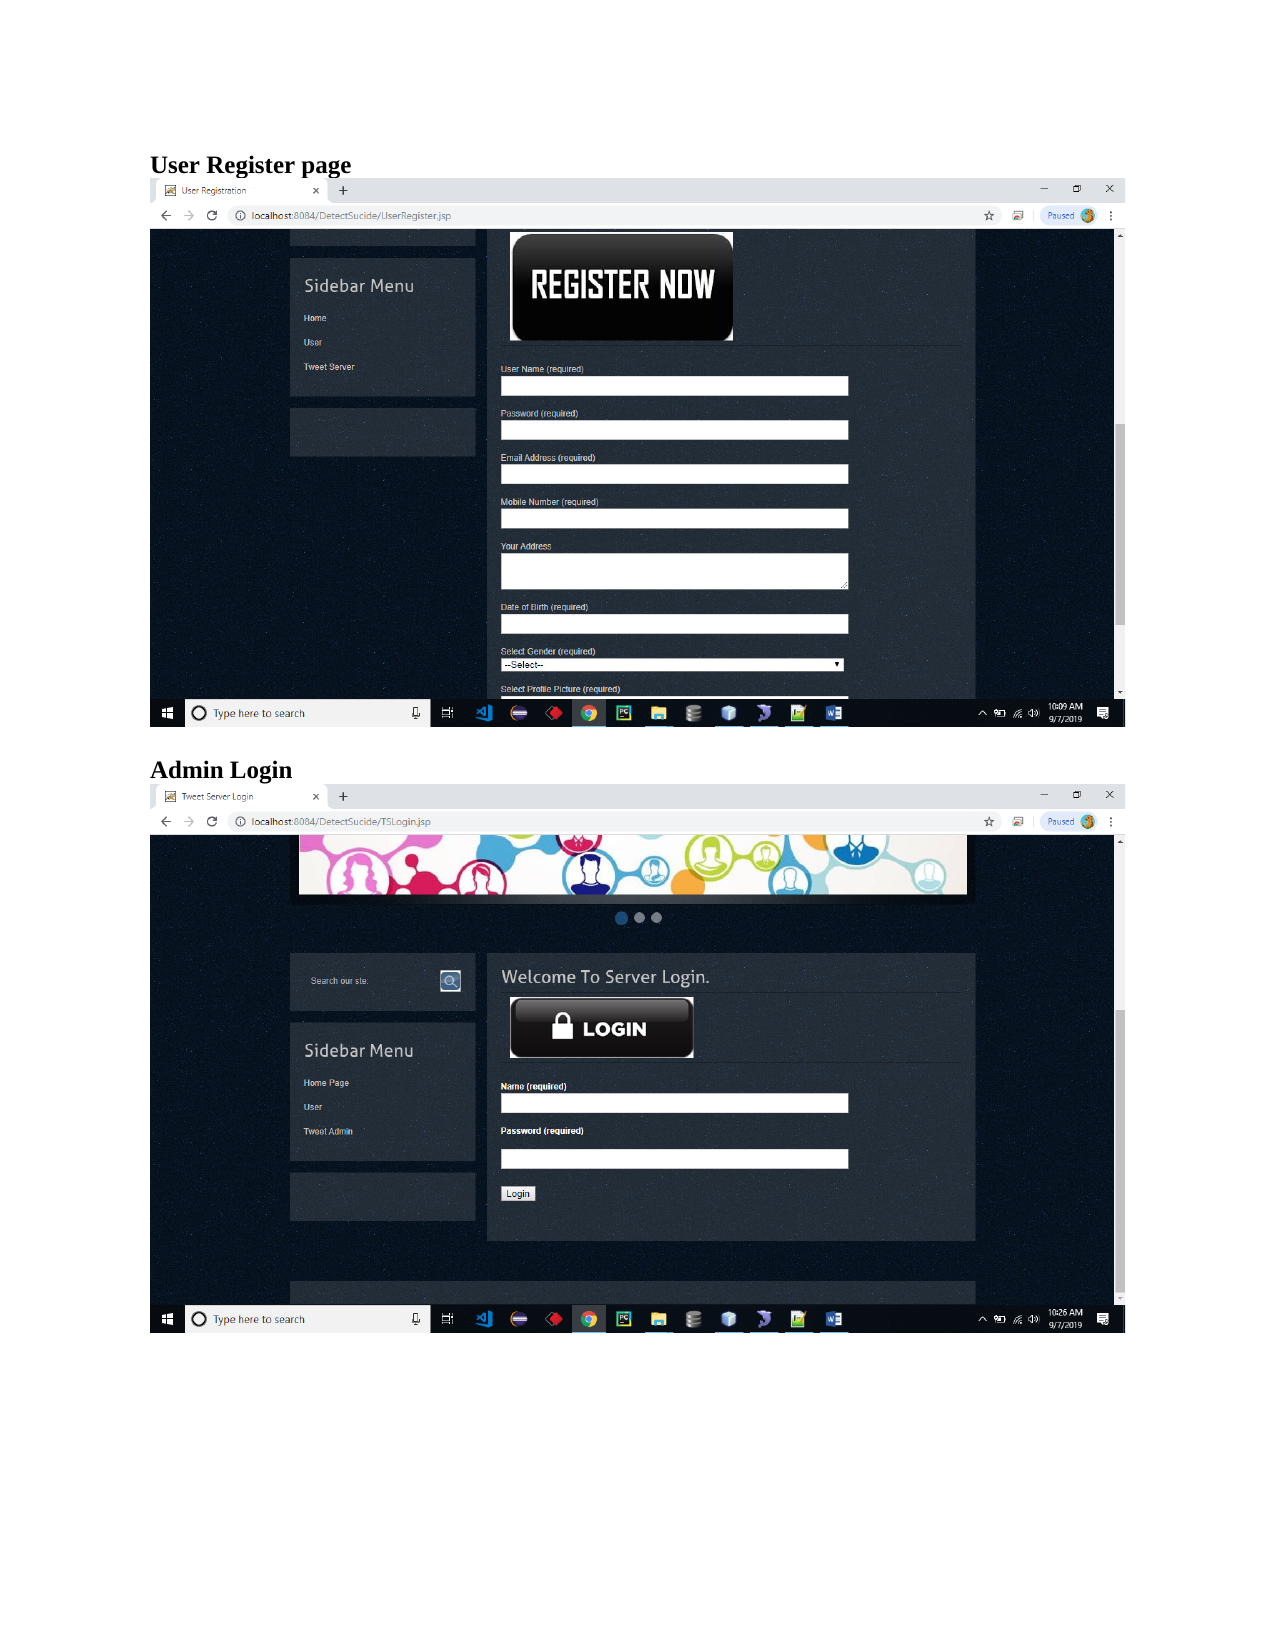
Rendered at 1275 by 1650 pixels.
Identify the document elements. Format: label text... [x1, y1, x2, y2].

text Admin Login [150, 756, 1125, 784]
text User Register page [150, 150, 1125, 178]
picture [150, 784, 1125, 1333]
picture [150, 178, 1125, 727]
